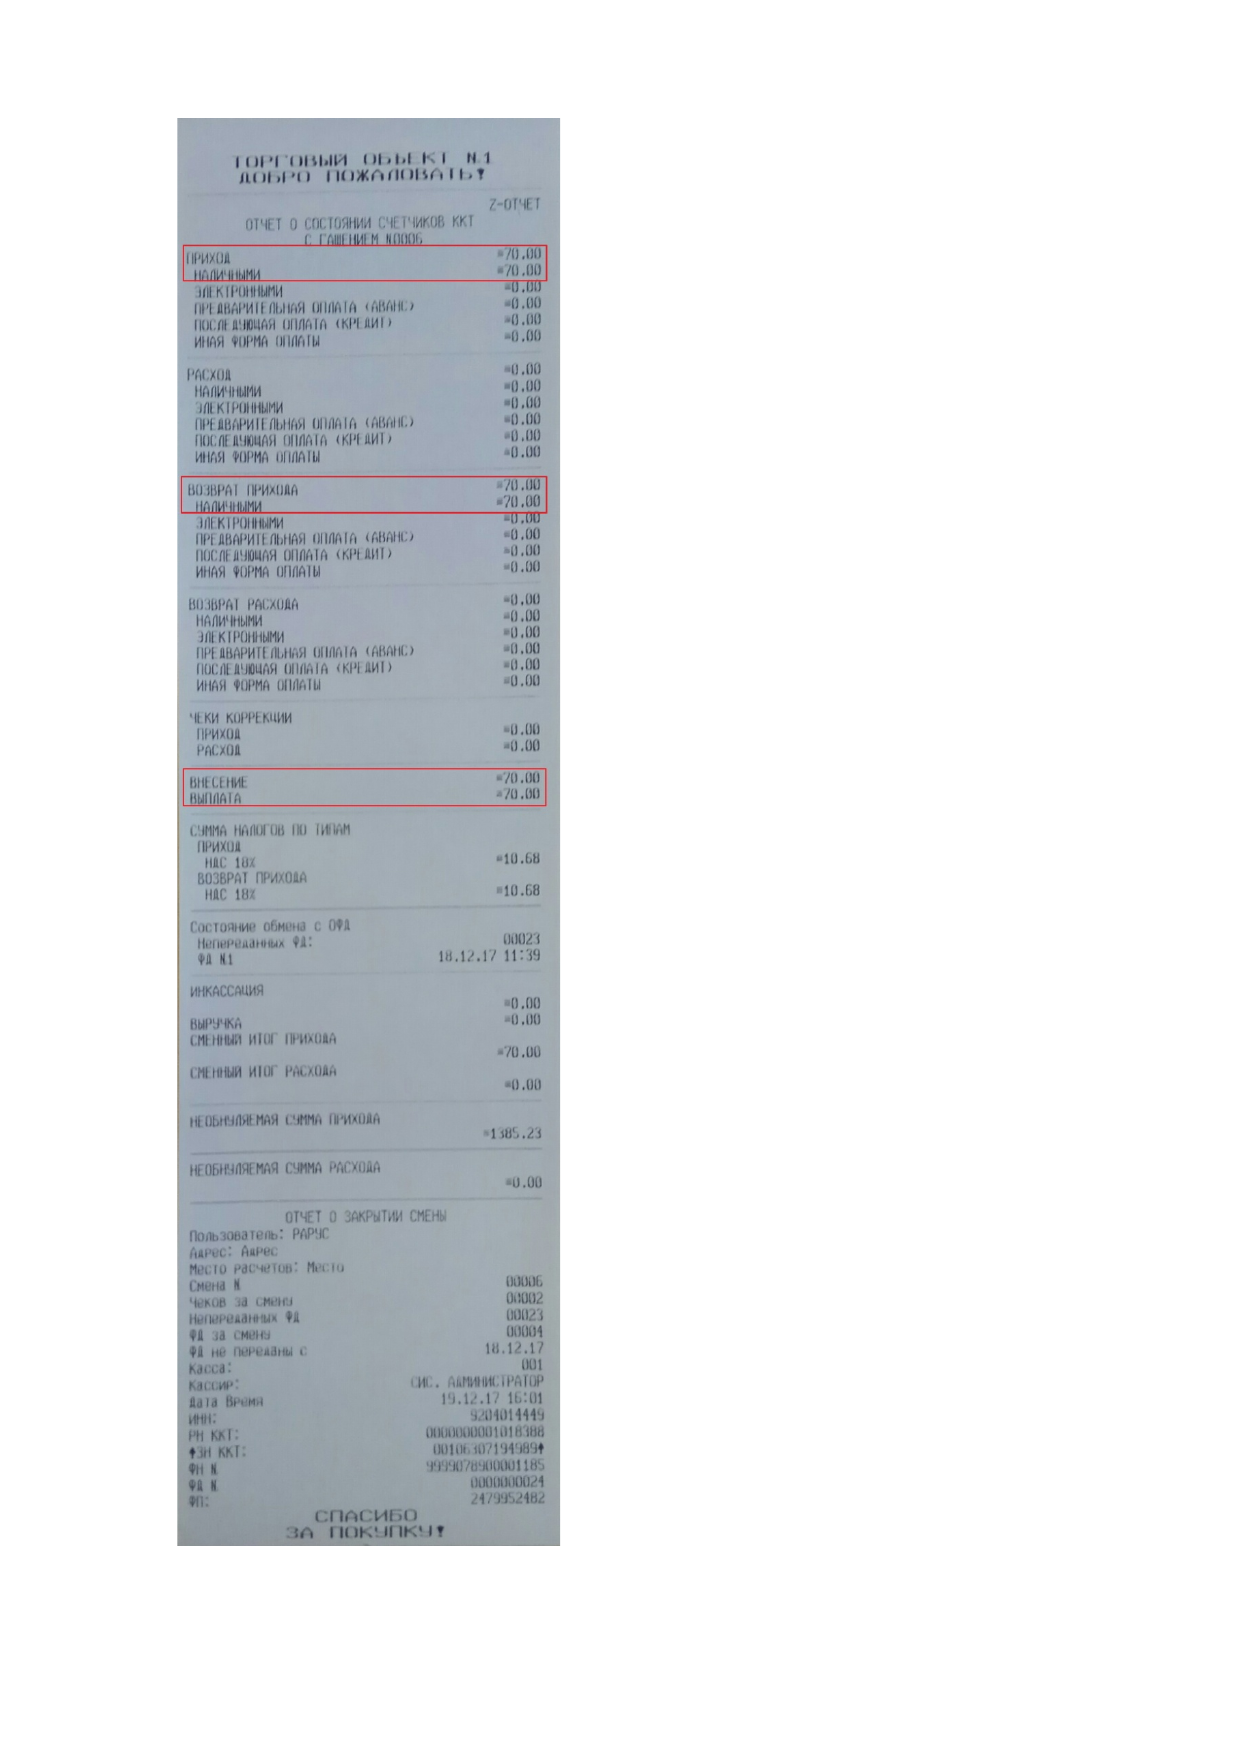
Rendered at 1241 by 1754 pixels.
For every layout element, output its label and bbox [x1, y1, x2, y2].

picture [177, 118, 561, 1546]
